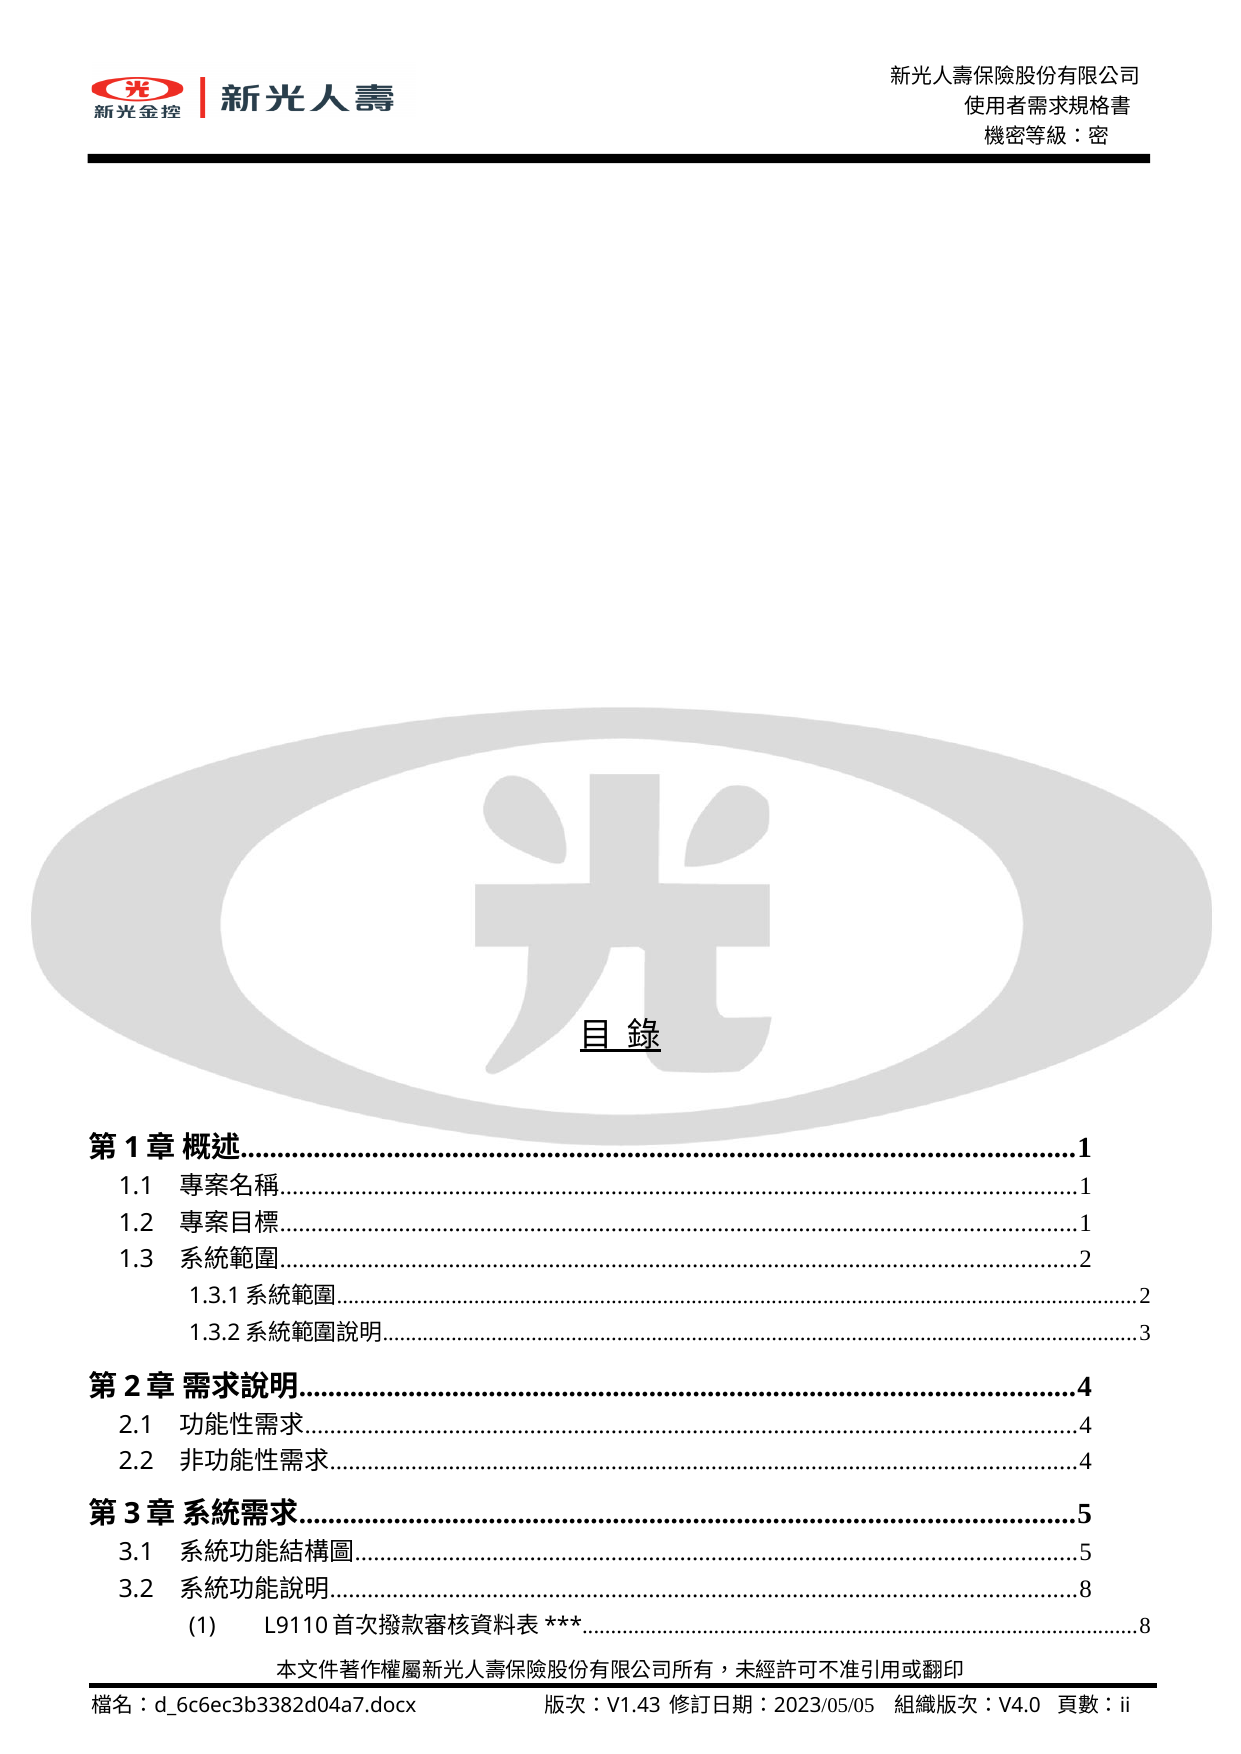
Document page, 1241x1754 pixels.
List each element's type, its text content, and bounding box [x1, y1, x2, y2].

text 1.3.2系統範圍說明 3 [189, 1312, 1152, 1349]
text 1.2 專案目標 1 [118, 1202, 1152, 1238]
text 第3章 系統需求 5 [89, 1489, 1152, 1532]
text 2.1 功能性需求 4 [118, 1404, 1152, 1441]
text 1.1 專案名稱 1 [118, 1166, 1152, 1202]
text 2.2 非功能性需求 4 [118, 1441, 1152, 1477]
text 第1章 概述 1 [89, 1123, 1152, 1166]
subtitle 目 錄 [89, 994, 1152, 1069]
text 1.3 系統範圍 2 [118, 1238, 1152, 1274]
text 第2章 需求說明 4 [89, 1362, 1152, 1404]
text 1.3.1系統範圍 2 [189, 1274, 1152, 1312]
text 3.1 系統功能結構圖 5 [118, 1532, 1152, 1568]
picture [91, 61, 417, 118]
text (1) L9110首次撥款審核資料表 *** 8 [189, 1604, 1152, 1642]
text 3.2 系統功能說明 8 [118, 1568, 1152, 1604]
picture [25, 699, 1215, 1152]
